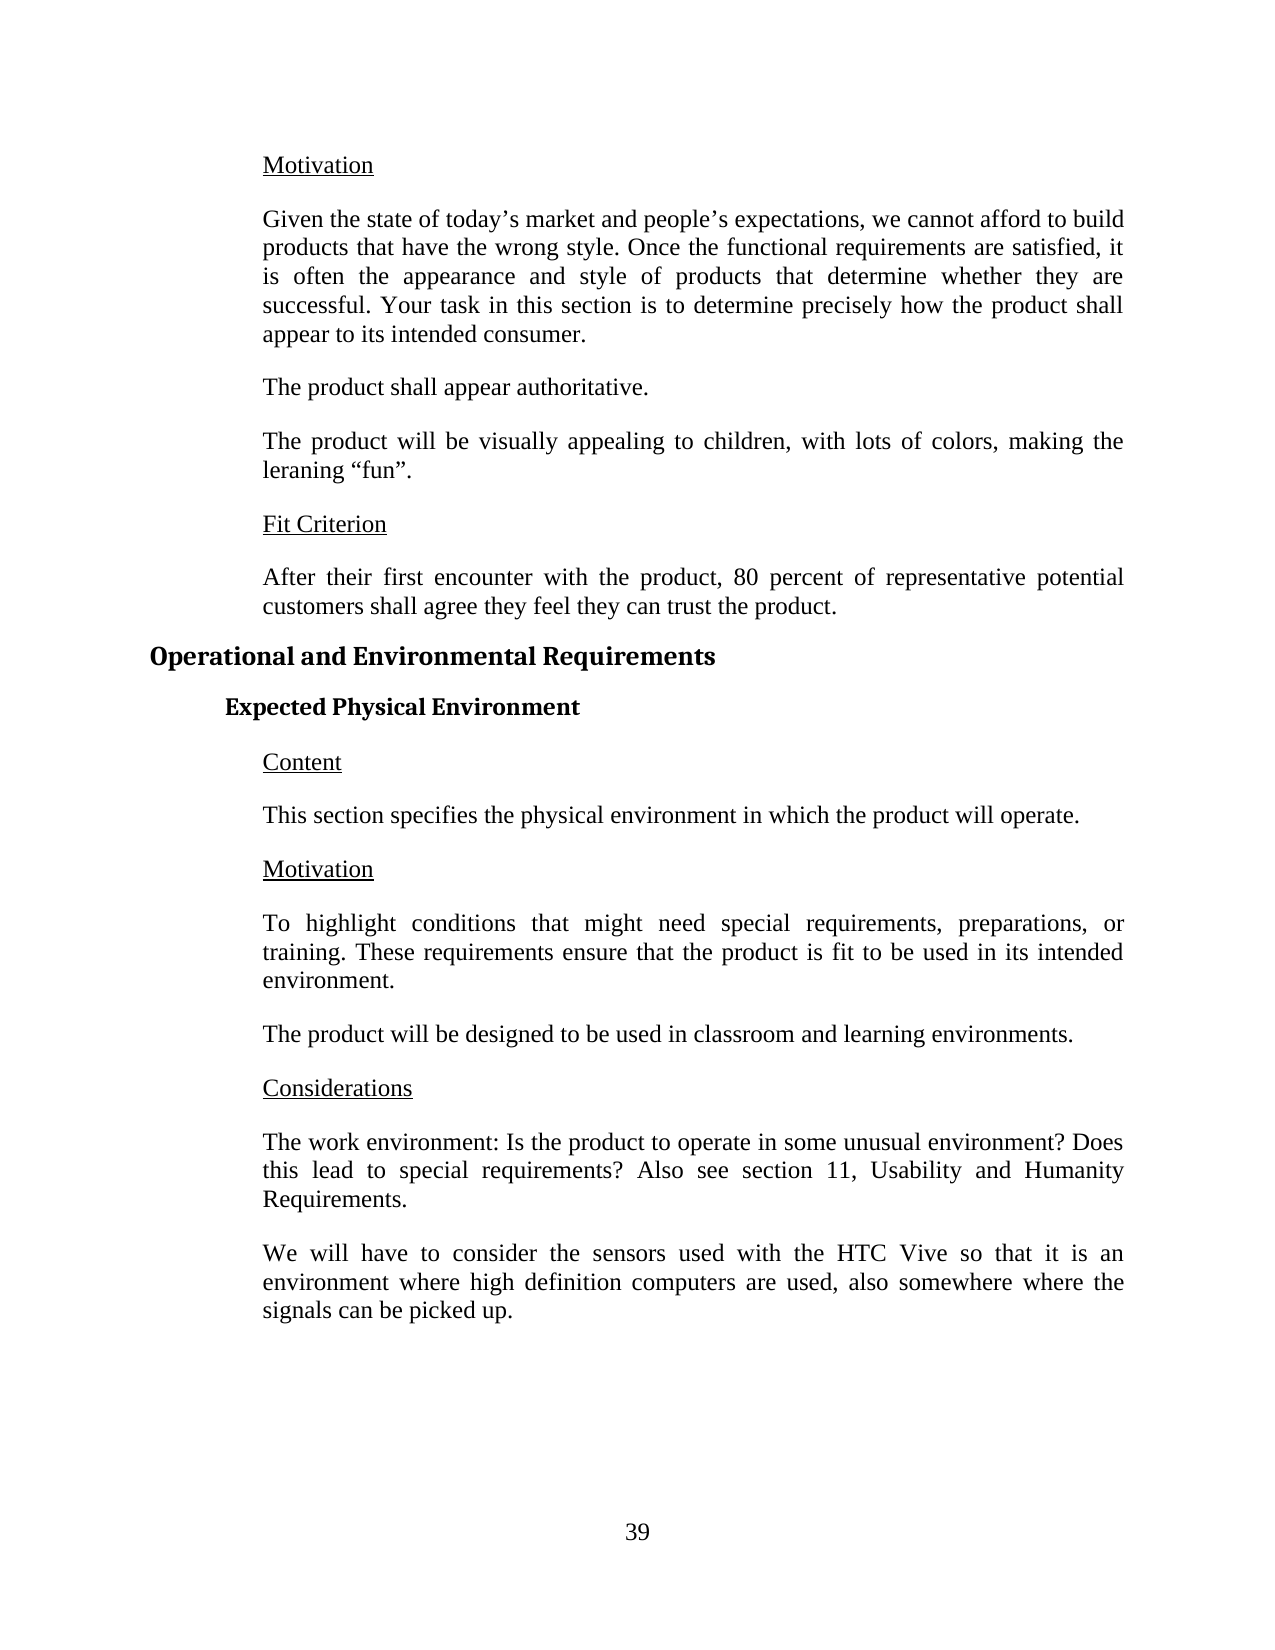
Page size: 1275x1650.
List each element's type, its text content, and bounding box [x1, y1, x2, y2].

subtitle Operational and Environmental Requirements [150, 641, 1125, 672]
text We will have to consider the sensors used with the HTC Vive so that it is an environment where high definition computers are used, also somewhere where the signals can be picked up. [262, 1238, 1125, 1324]
subtitle Considerations [262, 1073, 1125, 1102]
text This section specifies the physical environment in which the product will operate. [262, 800, 1125, 829]
text Given the state of today’s market and people’s expectations, we cannot afford to build products that have the wrong style. Once the functional requirements are satisfied, it is often the appearance and style of products that determine whether they are successful. Your task in this section is to determine precisely how the product shall appear to its intended consumer. [262, 204, 1125, 347]
text The product shall appear authoritative. [262, 372, 1125, 401]
text To highlight conditions that might need special requirements, preparations, or training. These requirements ensure that the product is fit to be used in its intended environment. [262, 908, 1125, 994]
text The product will be designed to be used in classroom and learning environments. [262, 1019, 1125, 1048]
subtitle Motivation [262, 150, 1125, 179]
subtitle Motivation [262, 854, 1125, 883]
text The product will be visually appealing to children, with lots of colors, making the leraning “fun”. [262, 426, 1125, 484]
subtitle Content [262, 747, 1125, 775]
text After their first encounter with the product, 80 percent of representative potential customers shall agree they feel they can trust the product. [262, 562, 1125, 620]
subtitle Expected Physical Environment [225, 693, 1125, 722]
text The work environment: Is the product to operate in some unusual environment? Does this lead to special requirements? Also see section 11, Usability and Humanity Requirements. [262, 1127, 1125, 1213]
subtitle Fit Criterion [262, 509, 1125, 537]
